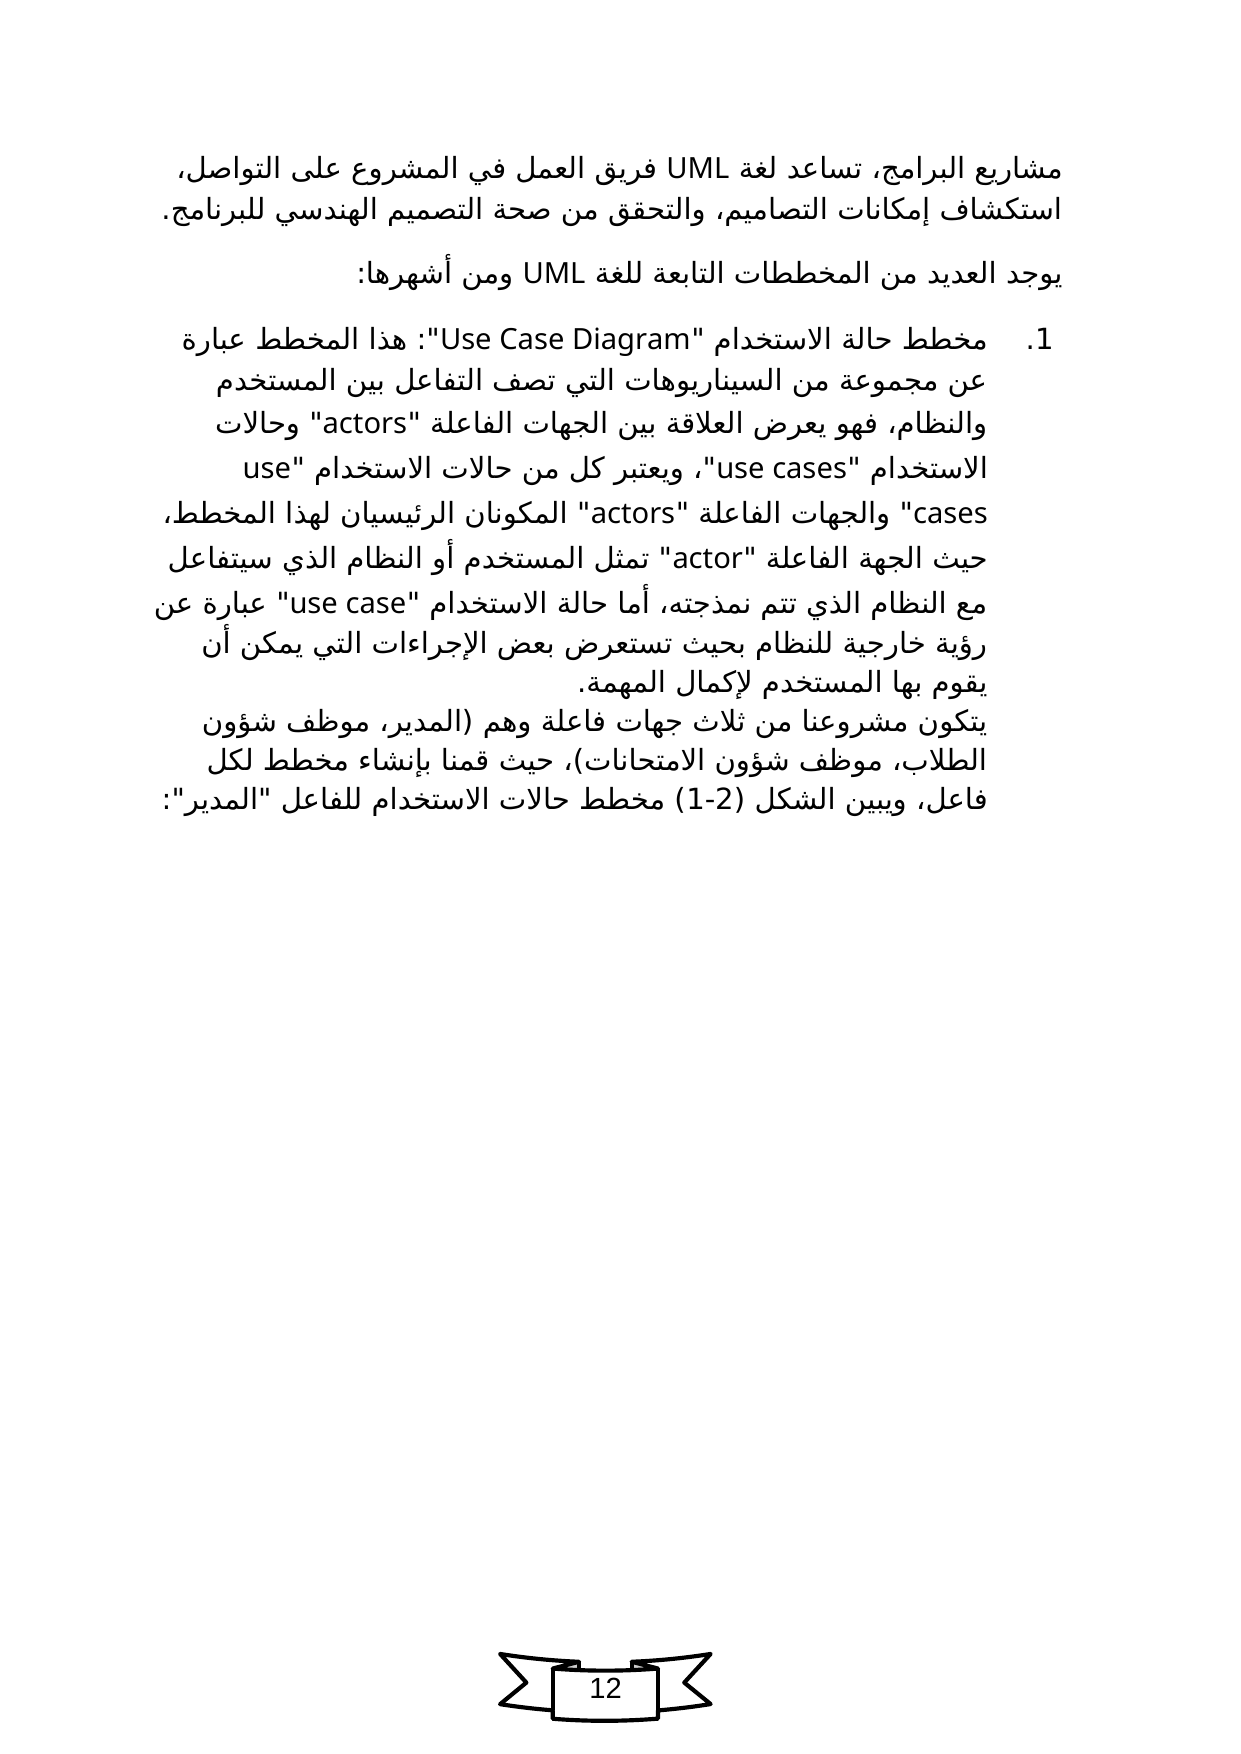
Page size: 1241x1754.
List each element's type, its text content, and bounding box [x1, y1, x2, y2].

text يوجد العديد من المخططات التابعة للغة UML ومن أشهرها: [148, 252, 1063, 292]
list يتكون مشروعنا من ثلاث جهات فاعلة وهم (المدير، موظف شؤون الطلاب، موظف شؤون الامتحانات)، حيث قمنا بإنشاء مخطط لكل فاعل، ويبين الشكل (2-1) مخطط حالات الاستخدام للفاعل "المدير": [148, 704, 988, 816]
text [148, 148, 1063, 226]
list مخطط حالة الاستخدام "Use Case Diagram": هذا المخطط عبارة عن مجموعة من السيناريوهات التي تصف التفاعل بين المستخدم والنظام، فهو يعرض العلاقة بين الجهات الفاعلة "actors" وحالات الاستخدام "use cases"، ويعتبر كل من حالات الاستخدام "use cases" والجهات الفاعلة "actors" المكونان الرئيسيان لهذا المخطط، حيث الجهة الفاعلة "actor" تمثل المستخدم أو النظام الذي سيتفاعل مع النظام الذي تتم نمذجته، أما حالة الاستخدام "use case" عبارة عن رؤية خارجية للنظام بحيث تستعرض بعض الإجراءات التي يمكن أن يقوم بها المستخدم لإكمال المهمة. [148, 319, 1026, 699]
